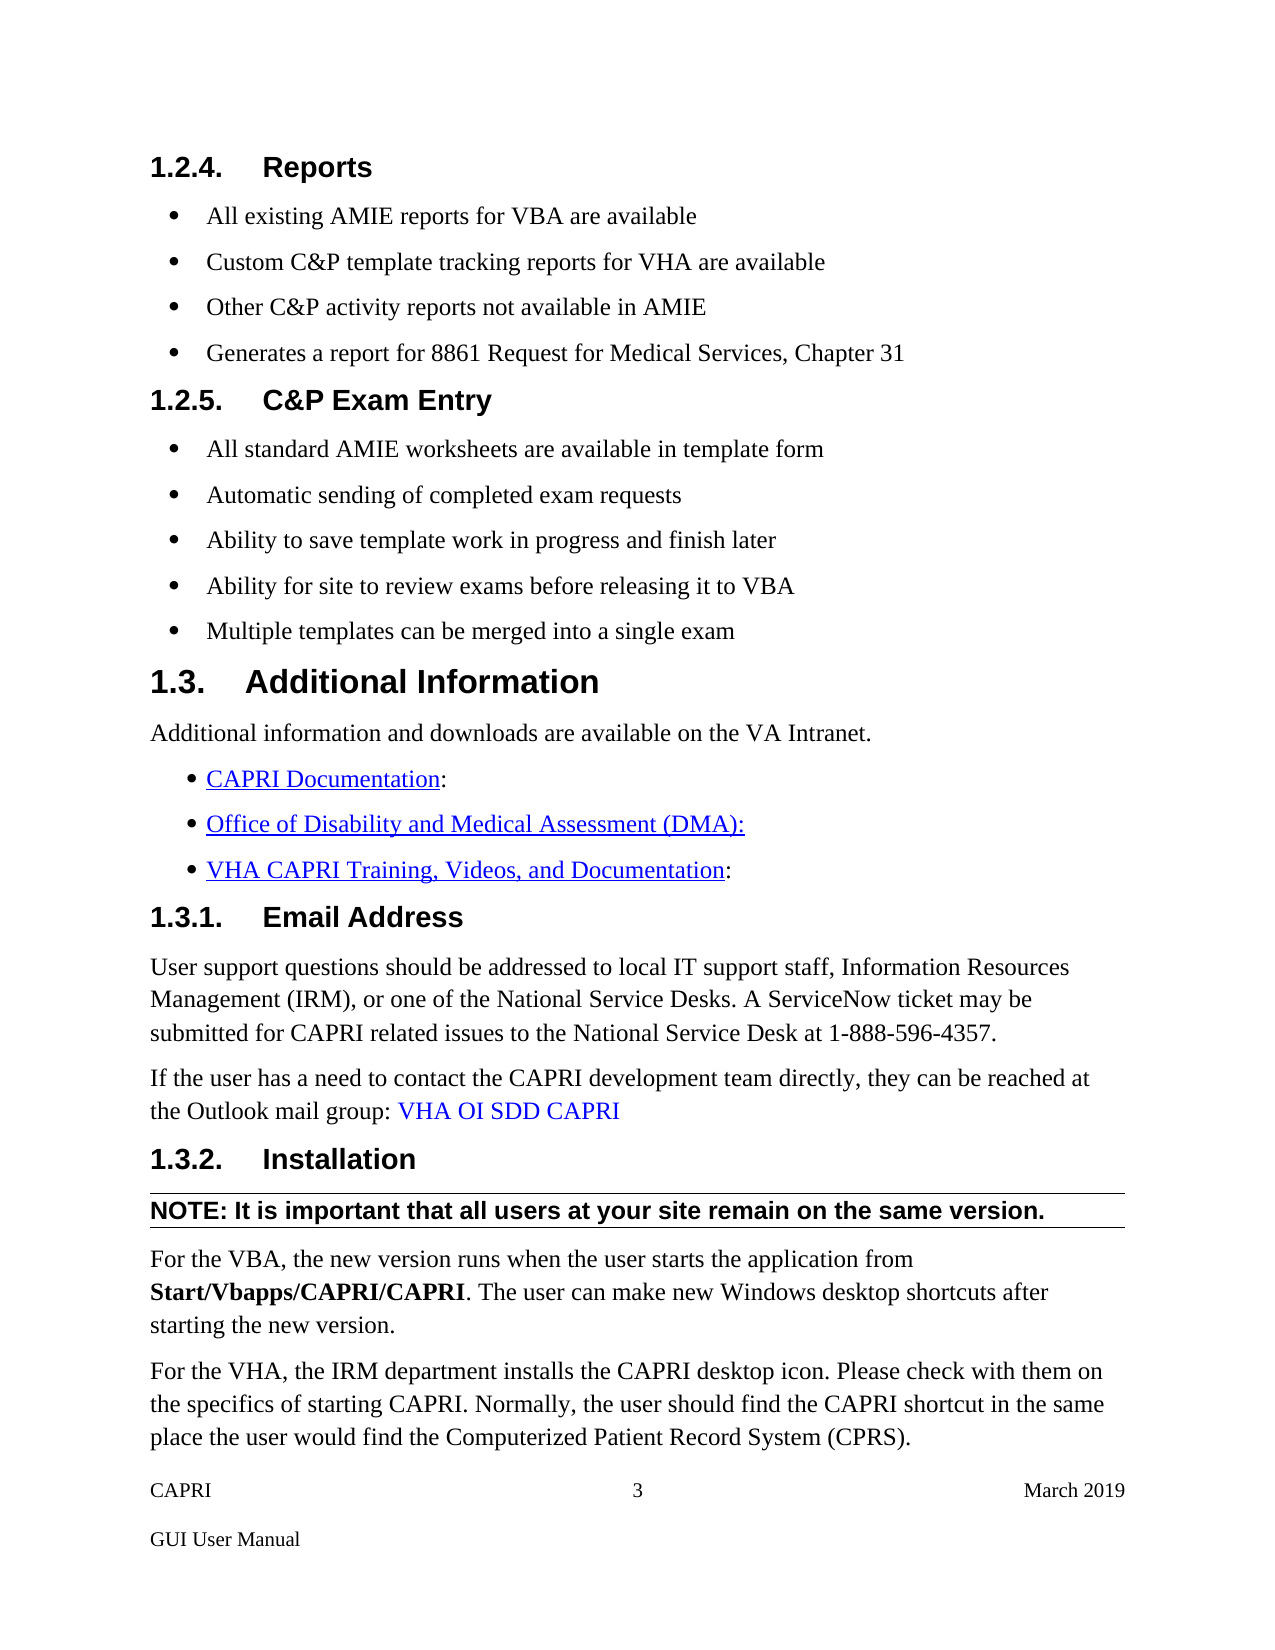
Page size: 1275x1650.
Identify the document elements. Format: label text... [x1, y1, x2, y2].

text Generates a report for 8861 Request for Medical Services, Chapter 31 [169, 338, 1125, 366]
text Ability to save template work in progress and finish later [169, 525, 1125, 554]
text Ability for site to review exams before releasing it to VBA [169, 571, 1125, 599]
text For the VBA, the new version runs when the user starts the application from Start/Vbapps/CAPRI/CAPRI. The user can make new Windows desktop shortcuts after starting the new version. [150, 1244, 1125, 1339]
subtitle Installation [150, 1142, 1125, 1175]
text User support questions should be addressed to local IT support staff, Information Resources Management (IRM), or one of the National Service Desks. A ServiceNow ticket may be submitted for CAPRI related issues to the National Service Desk at 1-888-596-4357. [150, 952, 1125, 1046]
text Multiple templates can be merged into a single exam [169, 616, 1125, 645]
text All standard AMIE worksheets are available in template form [169, 434, 1125, 463]
text For the VHA, the IRM department installs the CAPRI desktop icon. Please check with them on the specifics of starting CAPRI. Normally, the user should find the CAPRI shortcut in the same place the user would find the Computerized Patient Record System (CPRS). [150, 1356, 1125, 1451]
subtitle Additional Information [150, 662, 1125, 700]
subtitle Reports [150, 150, 1125, 183]
list VHA CAPRI Training, Videos, and Documentation: [187, 855, 1125, 884]
text Automatic sending of completed exam requests [169, 480, 1125, 508]
text Other C&P activity reports not available in AMIE [169, 292, 1125, 321]
text NOTE: It is important that all users at your site remain on the same version. [150, 1194, 1125, 1227]
text All existing AMIE reports for VBA are available [169, 201, 1125, 230]
subtitle C&P Exam Entry [150, 383, 1125, 417]
list CAPRI Documentation: [187, 764, 1125, 793]
list Office of Disability and Medical Assessment (DMA): [187, 809, 1125, 838]
subtitle Email Address [150, 901, 1125, 934]
text If the user has a need to contact the CAPRI development team directly, they can be reached at the Outlook mail group: VHA OI SDD CAPRI [150, 1063, 1125, 1125]
text Additional information and downloads are available on the VA Intranet. [150, 718, 1125, 747]
text Custom C&P template tracking reports for VHA are available [169, 247, 1125, 275]
